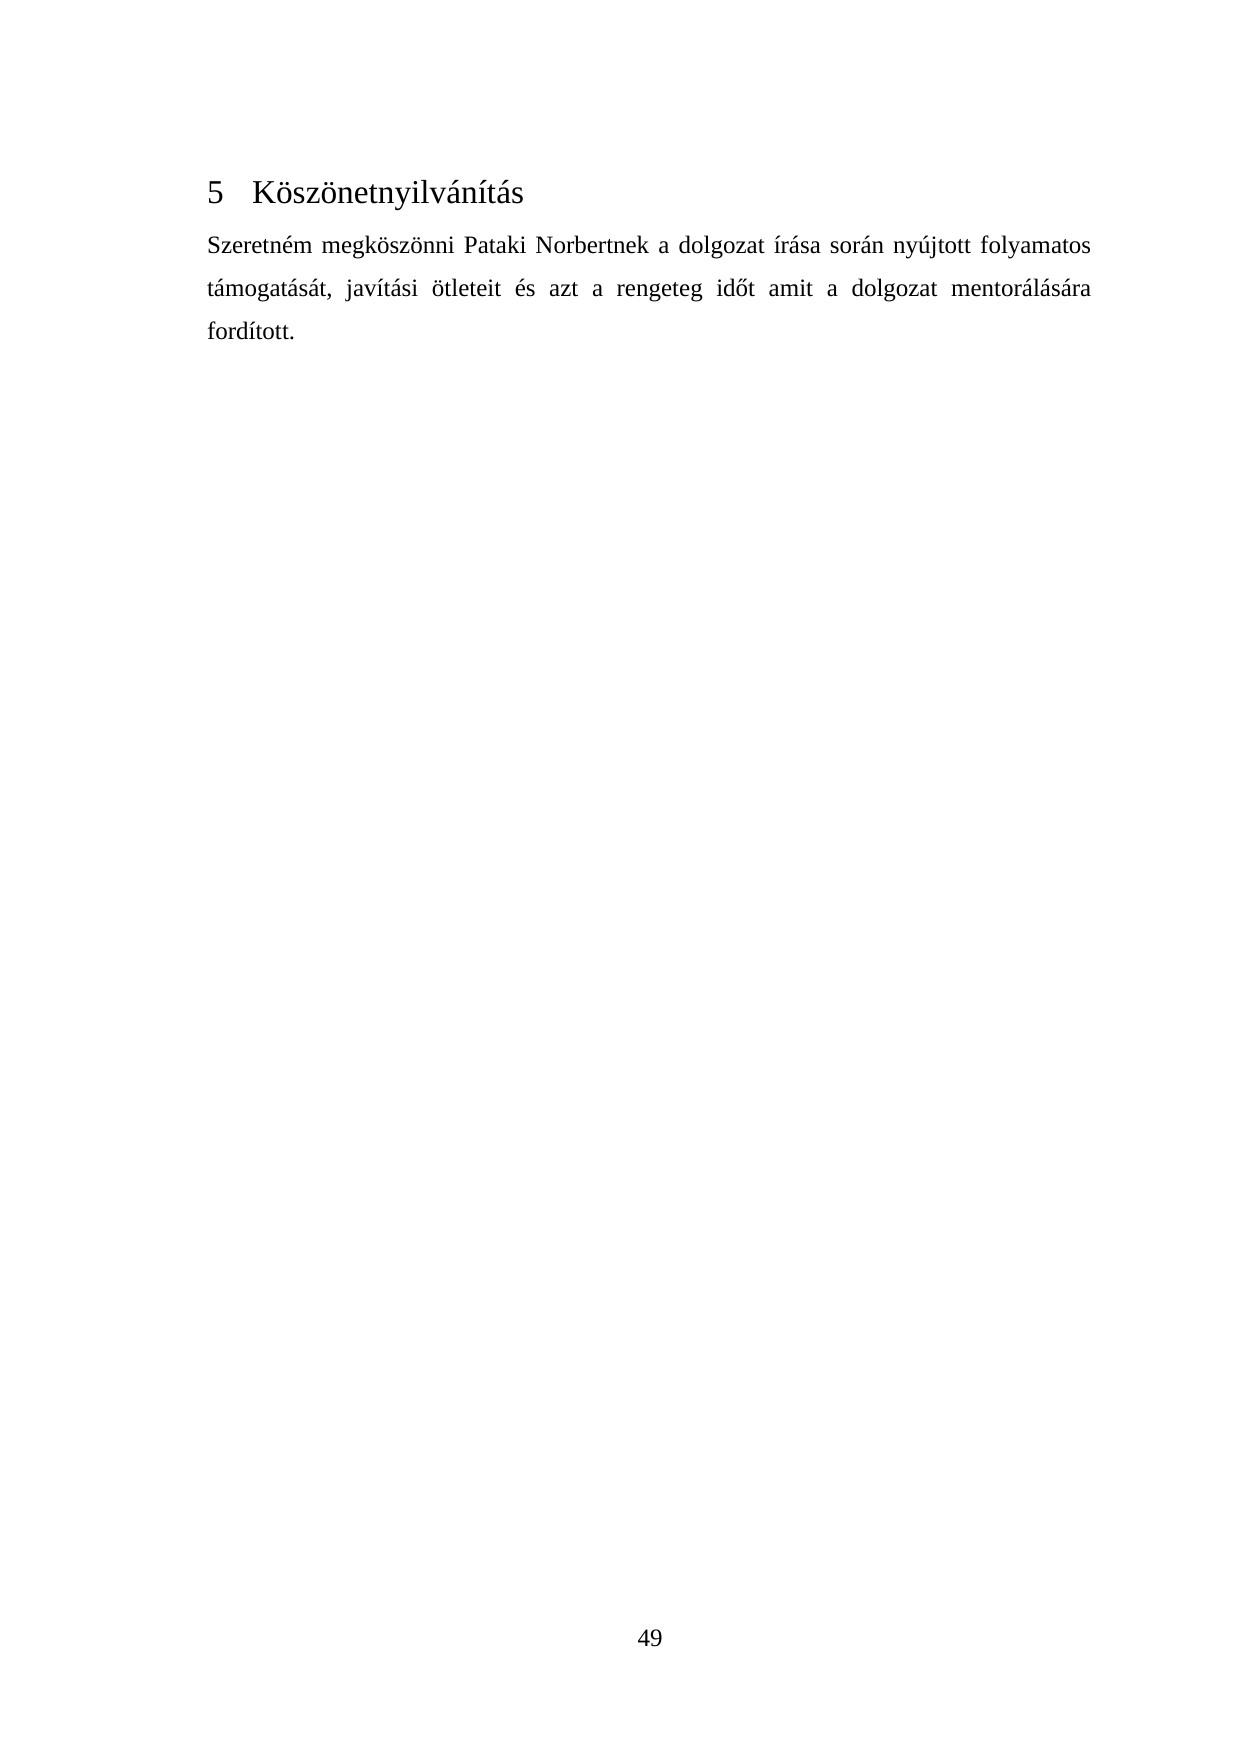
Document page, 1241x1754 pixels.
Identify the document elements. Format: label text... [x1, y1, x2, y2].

subtitle Köszönetnyilvánítás [207, 173, 1092, 211]
text Szeretném megköszönni Pataki Norbertnek a dolgozat írása során nyújtott folyamatos támogatását, javítási ötleteit és azt a rengeteg időt amit a dolgozat mentorálására fordított. [207, 230, 1092, 345]
